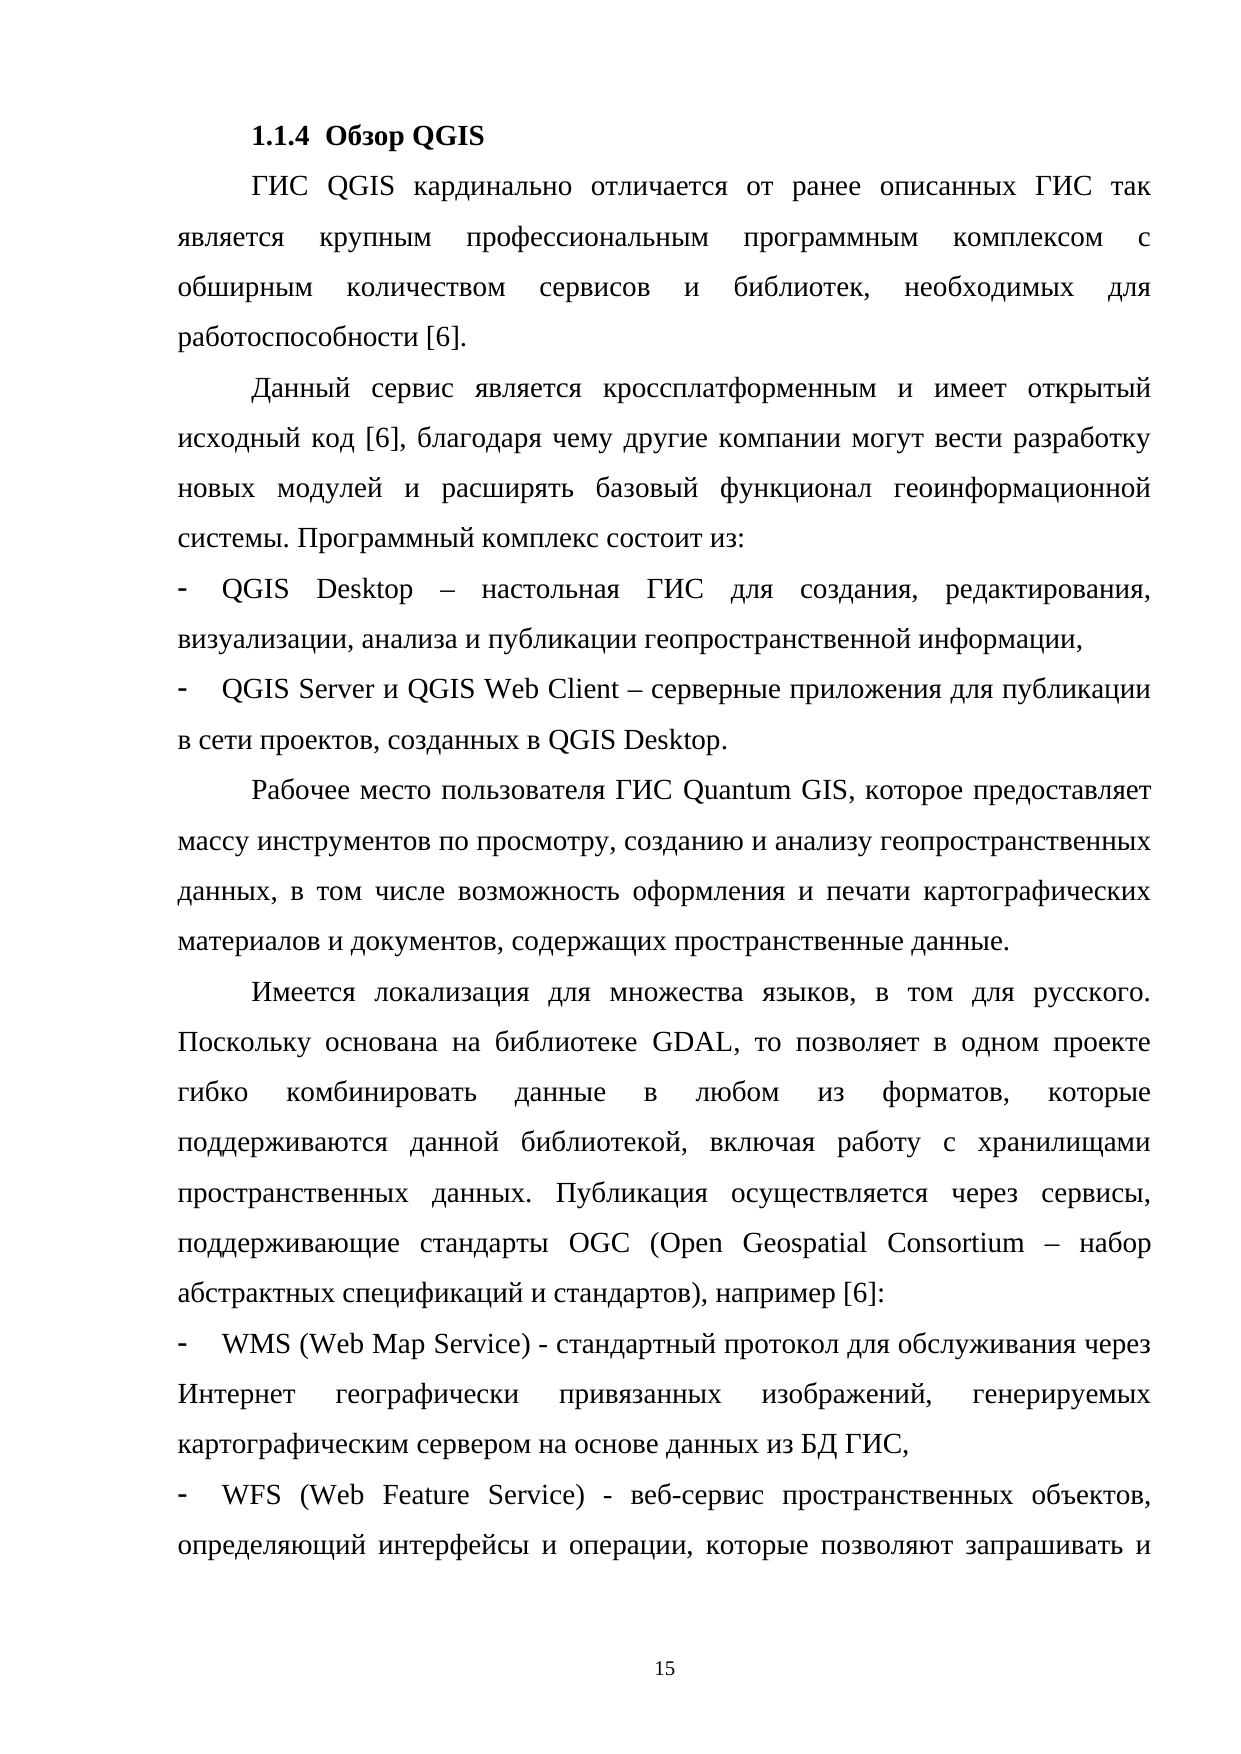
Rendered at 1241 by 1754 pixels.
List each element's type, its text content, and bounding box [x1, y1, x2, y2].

text ГИС QGIS кардинально отличается от ранее описанных ГИС так является крупным профессиональным программным комплексом с обширным количеством сервисов и библиотек, необходимых для работоспособности [6]. [177, 168, 1152, 353]
list WMS (Web Map Service) - стандартный протокол для обслуживания через Интернет географически привязанных изображений, генерируемых картографическим сервером на основе данных из БД ГИС, [177, 1326, 1152, 1460]
list QGIS Server и QGIS Web Client – серверные приложения для публикации в сети проектов, созданных в QGIS Desktop. [177, 672, 1152, 756]
text Данный сервис является кроссплатформенным и имеет открытый исходный код [6], благодаря чему другие компании могут вести разработку новых модулей и расширять базовый функционал геоинформационной системы. Программный комплекс состоит из: [177, 370, 1152, 554]
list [177, 1477, 1152, 1561]
subtitle Обзор QGIS [177, 118, 1152, 152]
list QGIS Desktop – настольная ГИС для создания, редактирования, визуализации, анализа и публикации геопространственной информации, [177, 571, 1152, 655]
text Рабочее место пользователя ГИС Quantum GIS, которое предоставляет массу инструментов по просмотру, созданию и анализу геопространственных данных, в том числе возможность оформления и печати картографических материалов и документов, содержащих пространственные данные. [177, 772, 1152, 957]
text Имеется локализация для множества языков, в том для русского. Поскольку основана на библиотеке GDAL, то позволяет в одном проекте гибко комбинировать данные в любом из форматов, которые поддерживаются данной библиотекой, включая работу с хранилищами пространственных данных. Публикация осуществляется через сервисы, поддерживающие стандарты OGC (Open Geospatial Consortium – набор абстрактных спецификаций и стандартов), например [6]: [177, 974, 1152, 1309]
